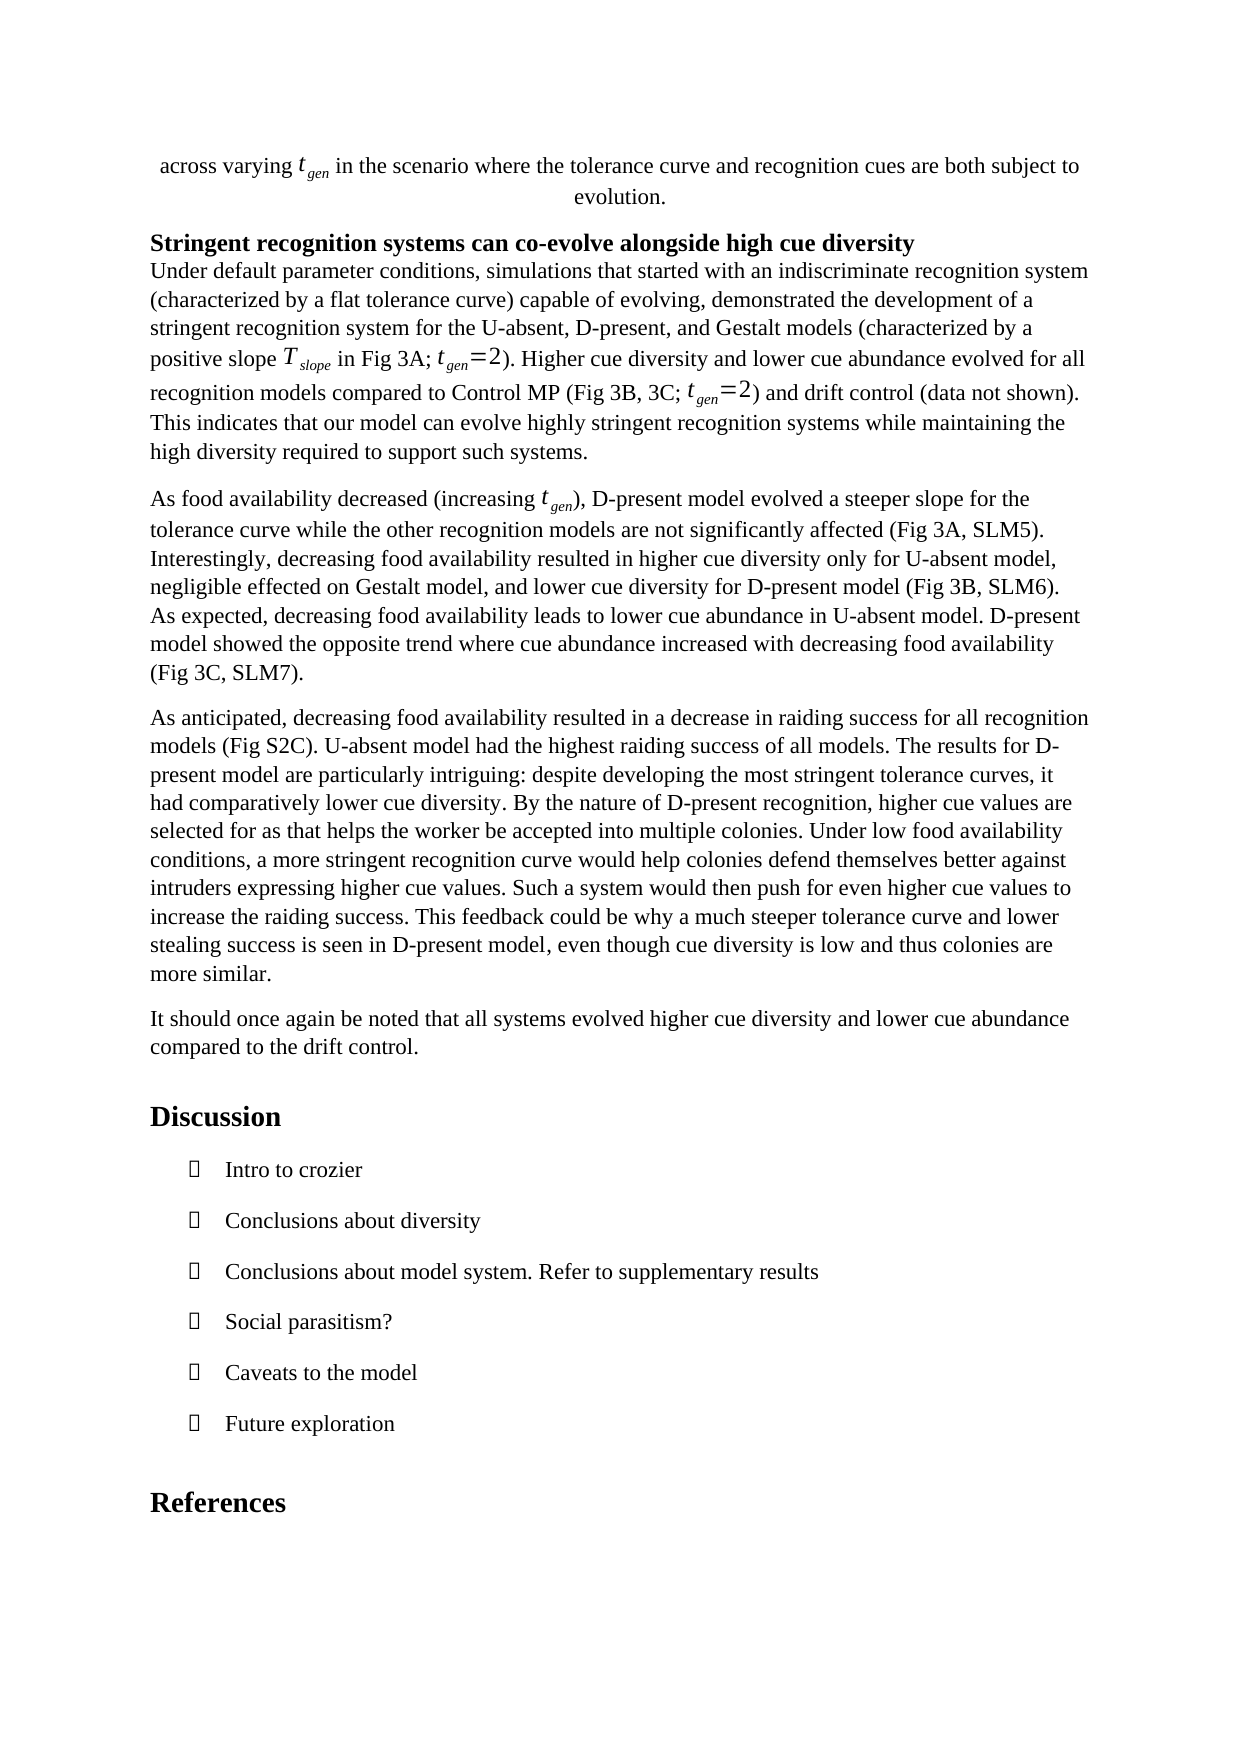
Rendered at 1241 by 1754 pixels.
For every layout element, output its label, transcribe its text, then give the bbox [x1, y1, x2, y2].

list Conclusions about model system. Refer to supplementary results [187, 1245, 1090, 1292]
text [150, 150, 1090, 210]
text It should once again be noted that all systems evolved higher cue diversity and lower cue abundance compared to the drift control. [150, 1005, 1090, 1059]
text As food availability decreased (increasing ), D-present model evolved a steeper slope for the tolerance curve while the other recognition models are not significantly affected (Fig 3A, SLM5). Interestingly, decreasing food availability resulted in higher cue diversity only for U-absent model, negligible effected on Gestalt model, and lower cue diversity for D-present model (Fig 3B, SLM6). As expected, decreasing food availability leads to lower cue abundance in U-absent model. D-present model showed the opposite trend where cue abundance increased with decreasing food availability (Fig 3C, SLM7). [150, 483, 1090, 685]
list Conclusions about diversity [187, 1194, 1090, 1241]
subtitle References [150, 1486, 1090, 1519]
list Social parasitism? [187, 1296, 1090, 1343]
text Under default parameter conditions, simulations that started with an indiscriminate recognition system (characterized by a flat tolerance curve) capable of evolving, demonstrated the development of a stringent recognition system for the U-absent, D-present, and Gestalt models (characterized by a positive slope in Fig 3A; ). Higher cue diversity and lower cue abundance evolved for all recognition models compared to Control MP (Fig 3B, 3C; ) and drift control (data not shown). This indicates that our model can evolve highly stringent recognition systems while maintaining the high diversity required to support such systems. [150, 257, 1090, 464]
list Future exploration [187, 1397, 1090, 1444]
list Caveats to the model [187, 1347, 1090, 1393]
subtitle Stringent recognition systems can co-evolve alongside high cue diversity [150, 228, 1090, 257]
text As anticipated, decreasing food availability resulted in a decrease in raiding success for all recognition models (Fig S2C). U-absent model had the highest raiding success of all models. The results for D-present model are particularly intriguing: despite developing the most stringent tolerance curves, it had comparatively lower cue diversity. By the nature of D-present recognition, higher cue values are selected for as that helps the worker be accepted into multiple colonies. Under low food availability conditions, a more stringent recognition curve would help colonies defend themselves better against intruders expressing higher cue values. Such a system would then push for even higher cue values to increase the raiding success. This feedback could be why a much steeper tolerance curve and lower stealing success is seen in D-present model, even though cue diversity is low and thus colonies are more similar. [150, 704, 1090, 986]
list Intro to crozier [187, 1144, 1090, 1191]
subtitle Discussion [150, 1099, 1090, 1133]
